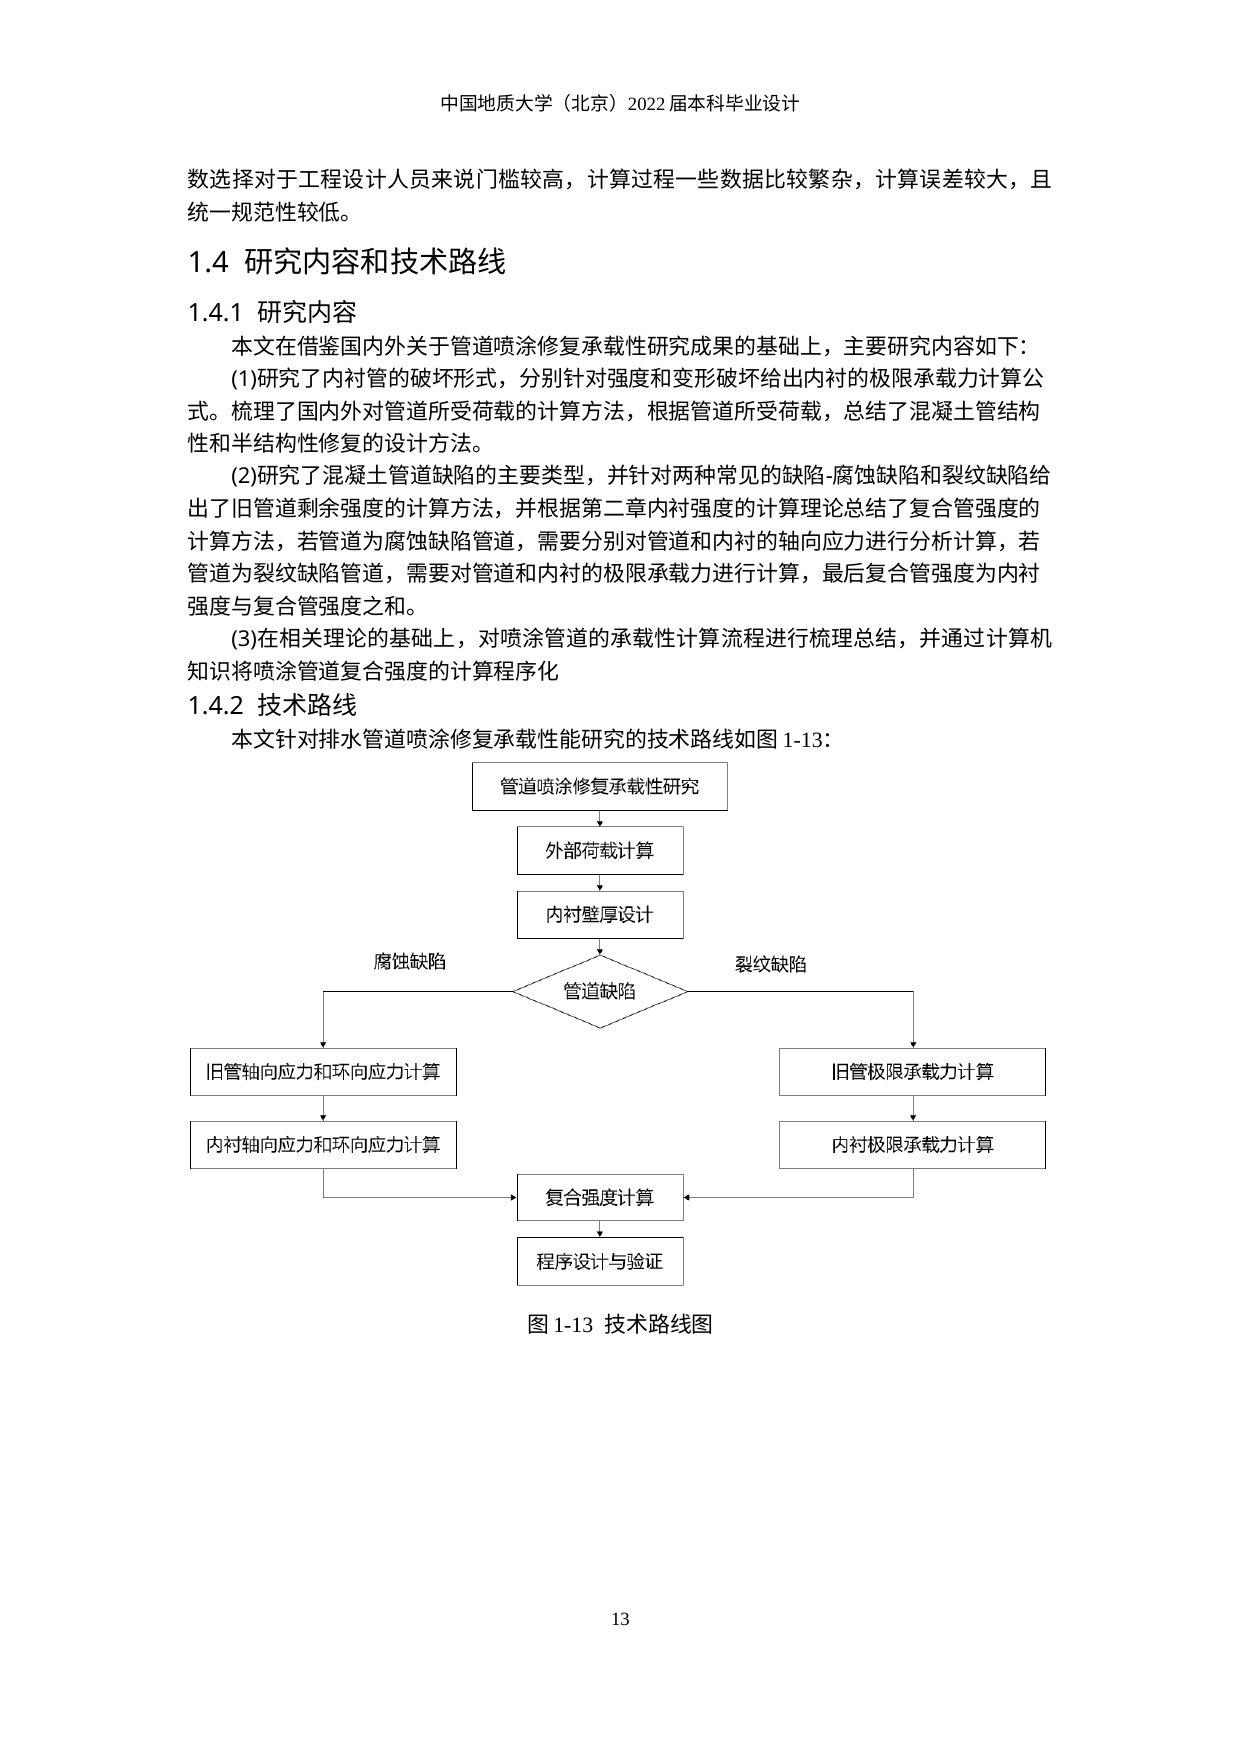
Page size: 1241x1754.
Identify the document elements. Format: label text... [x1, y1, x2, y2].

subtitle 1.4.1 研究内容 [187, 292, 1053, 328]
text 本文在借鉴国内外关于管道喷涂修复承载性研究成果的基础上，主要研究内容如下： [187, 328, 1053, 361]
text (1)研究了内衬管的破坏形式，分别针对强度和变形破坏给出内衬的极限承载力计算公式。梳理了国内外对管道所受荷载的计算方法，根据管道所受荷载，总结了混凝土管结构性和半结构性修复的设计方法。 [187, 361, 1053, 458]
text (2)研究了混凝土管道缺陷的主要类型，并针对两种常见的缺陷-腐蚀缺陷和裂纹缺陷给出了旧管道剩余强度的计算方法，并根据第二章内衬强度的计算理论总结了复合管强度的计算方法，若管道为腐蚀缺陷管道，需要分别对管道和内衬的轴向应力进行分析计算，若管道为裂纹缺陷管道，需要对管道和内衬的极限承载力进行计算，最后复合管强度为内衬强度与复合管强度之和。 [187, 458, 1053, 621]
text 本文针对排水管道喷涂修复承载性能研究的技术路线如图1-13： [187, 722, 1053, 754]
subtitle 1.4 研究内容和技术路线 [187, 227, 1053, 292]
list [187, 162, 1053, 227]
subtitle 1.4.2 技术路线 [187, 686, 1053, 722]
text 图1-13 技术路线图 [187, 1307, 1053, 1339]
picture [187, 754, 1053, 1291]
text (3)在相关理论的基础上，对喷涂管道的承载性计算流程进行梳理总结，并通过计算机知识将喷涂管道复合强度的计算程序化 [187, 621, 1053, 686]
